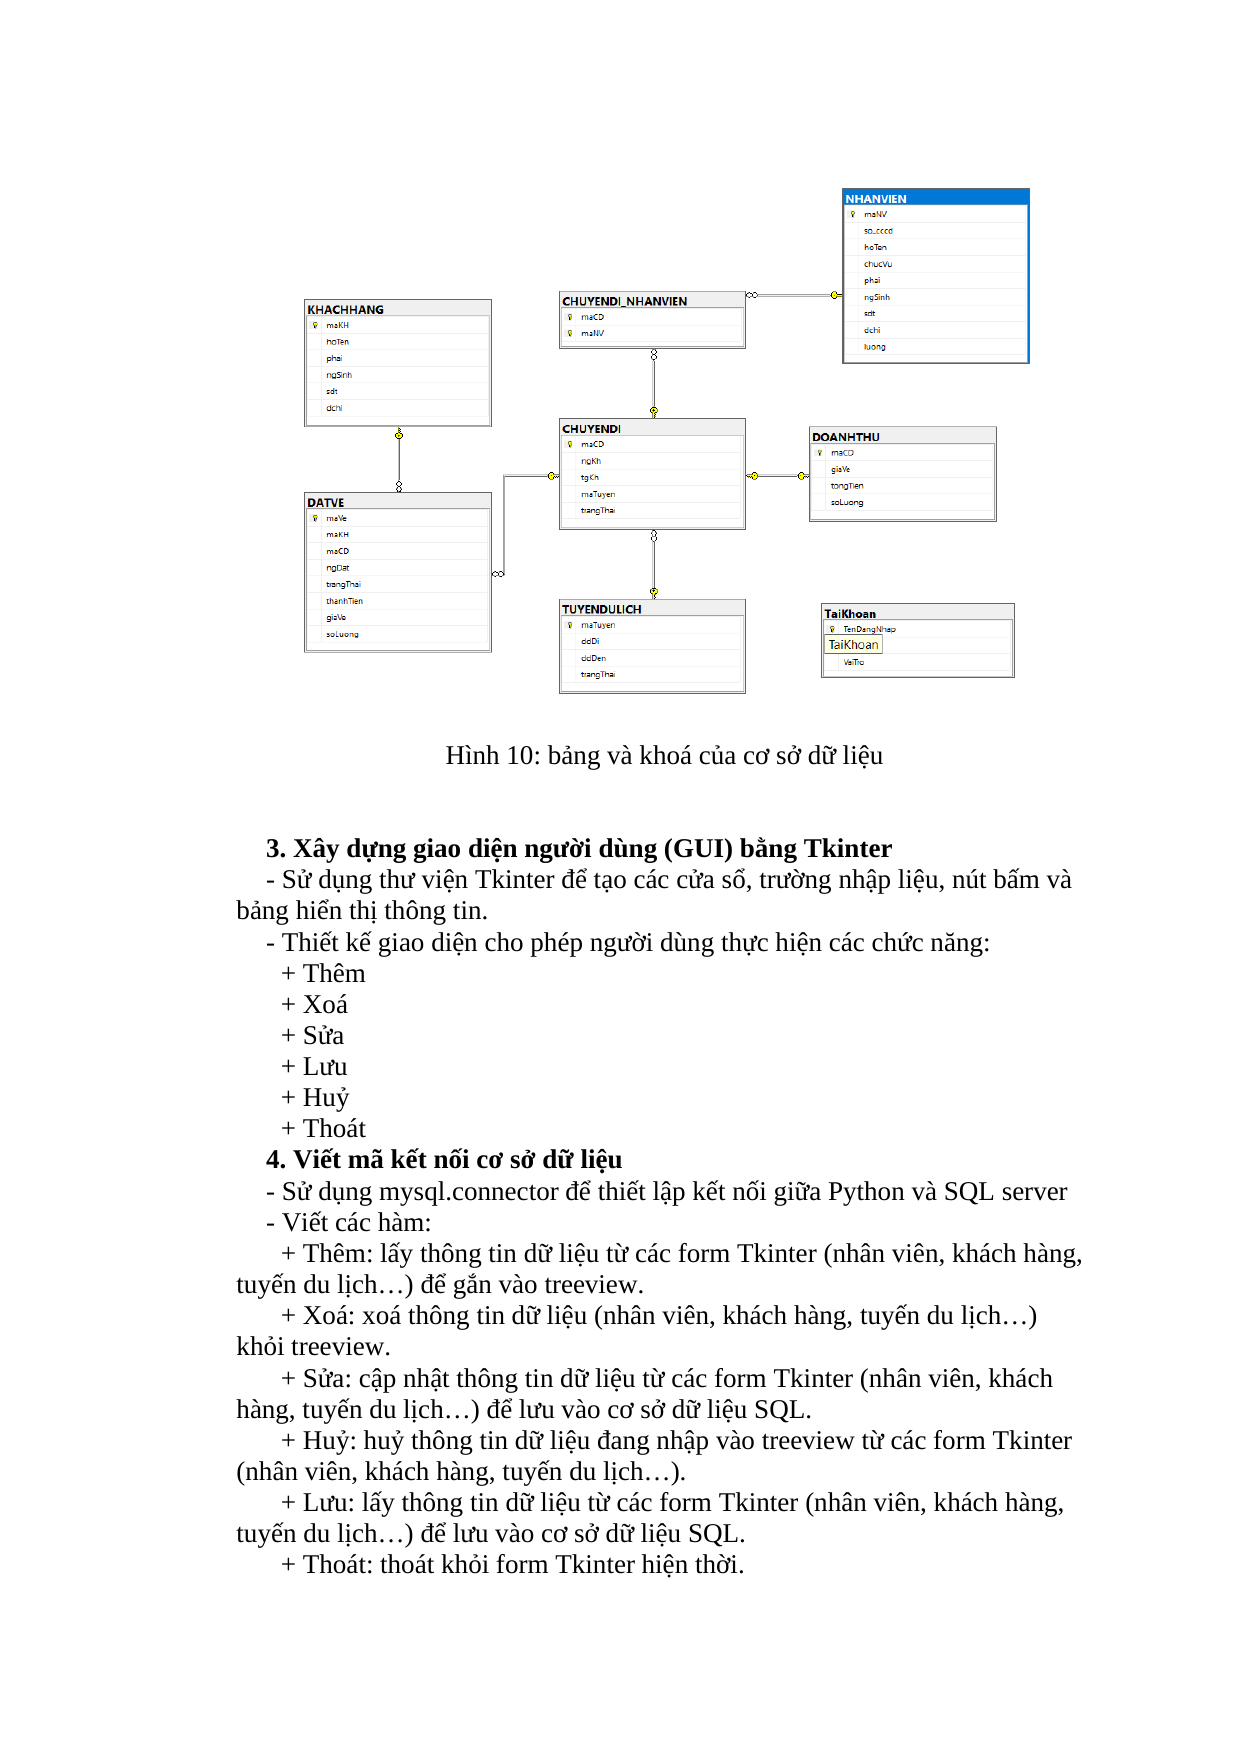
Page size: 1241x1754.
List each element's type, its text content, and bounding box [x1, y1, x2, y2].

text + Huỷ [236, 1081, 1092, 1112]
text + Thoát: thoát khỏi form Tkinter hiện thời. [236, 1548, 1092, 1580]
text - Viết các hàm: [236, 1206, 1092, 1237]
text + Thêm: lấy thông tin dữ liệu từ các form Tkinter (nhân viên, khách hàng, tuyến du lịch…) để gắn vào treeview. [236, 1237, 1092, 1299]
text + Xoá [236, 988, 1092, 1019]
text + Lưu [236, 1050, 1092, 1081]
text - Sử dụng thư viện Tkinter để tạo các cửa sổ, trường nhập liệu, nút bấm và bảng hiển thị thông tin. [236, 863, 1092, 926]
text + Huỷ: huỷ thông tin dữ liệu đang nhập vào treeview từ các form Tkinter (nhân viên, khách hàng, tuyến du lịch…). [236, 1424, 1092, 1486]
text + Xoá: xoá thông tin dữ liệu (nhân viên, khách hàng, tuyến du lịch…) khỏi treeview. [236, 1299, 1092, 1362]
text + Thêm [236, 957, 1092, 988]
text + Lưu: lấy thông tin dữ liệu từ các form Tkinter (nhân viên, khách hàng, tuyến du lịch…) để lưu vào cơ sở dữ liệu SQL. [236, 1486, 1092, 1548]
text - Thiết kế giao diện cho phép người dùng thực hiện các chức năng: [236, 926, 1092, 957]
text 4. Viết mã kết nối cơ sở dữ liệu [236, 1144, 1092, 1175]
text + Sửa [236, 1019, 1092, 1050]
text + Thoát [236, 1112, 1092, 1144]
text + Sửa: cập nhật thông tin dữ liệu từ các form Tkinter (nhân viên, khách hàng, tuyến du lịch…) để lưu vào cơ sở dữ liệu SQL. [236, 1362, 1092, 1424]
text Hình 10: bảng và khoá của cơ sở dữ liệu [236, 739, 1092, 770]
text 3. Xây dựng giao diện người dùng (GUI) bằng Tkinter [236, 832, 1092, 863]
text - Sử dụng mysql.connector để thiết lập kết nối giữa Python và SQL server [236, 1175, 1092, 1206]
picture [236, 147, 1093, 739]
